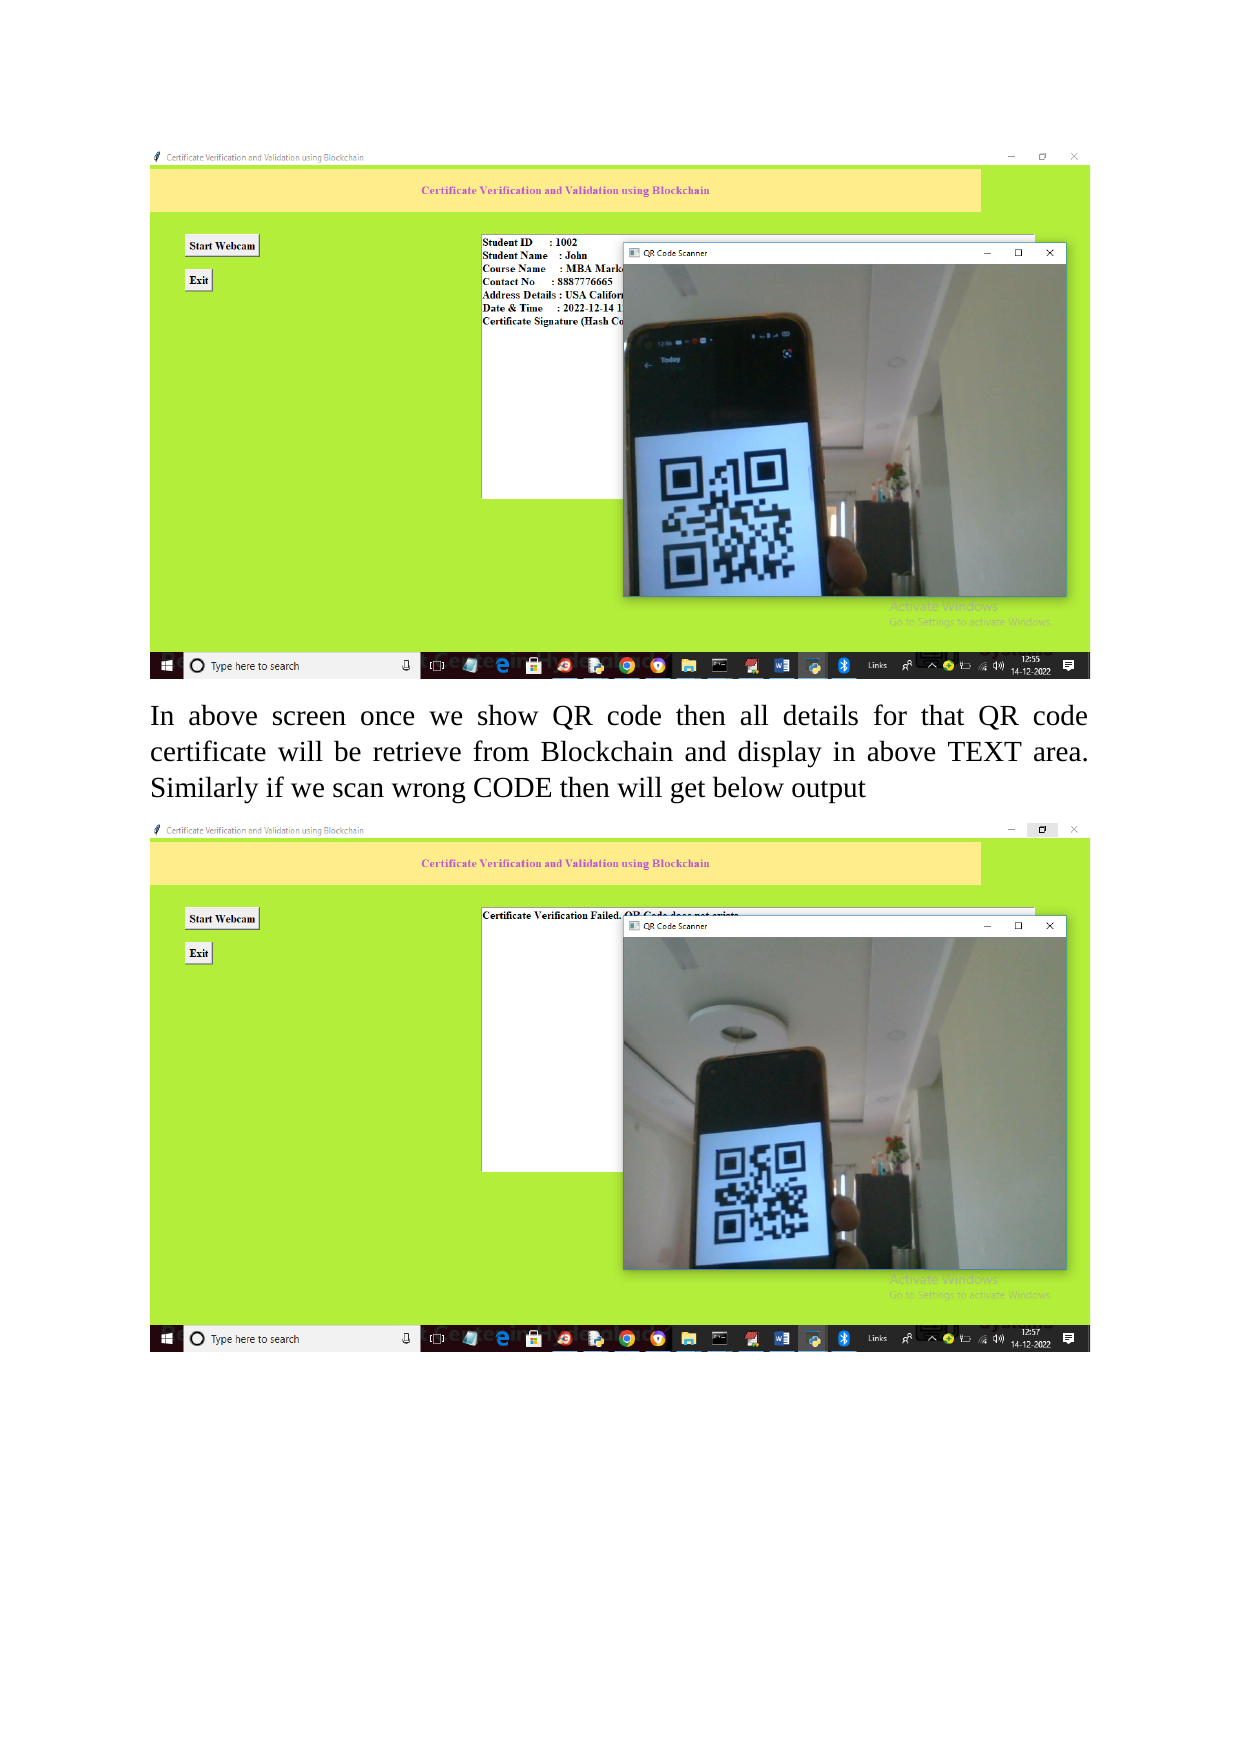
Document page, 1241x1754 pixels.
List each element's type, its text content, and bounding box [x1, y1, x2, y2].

picture [150, 150, 1091, 679]
text In above screen once we show QR code then all details for that QR code certificate will be retrieve from Blockchain and display in above TEXT area. Similarly if we scan wrong CODE then will get below output [150, 698, 1090, 804]
picture [150, 823, 1091, 1352]
